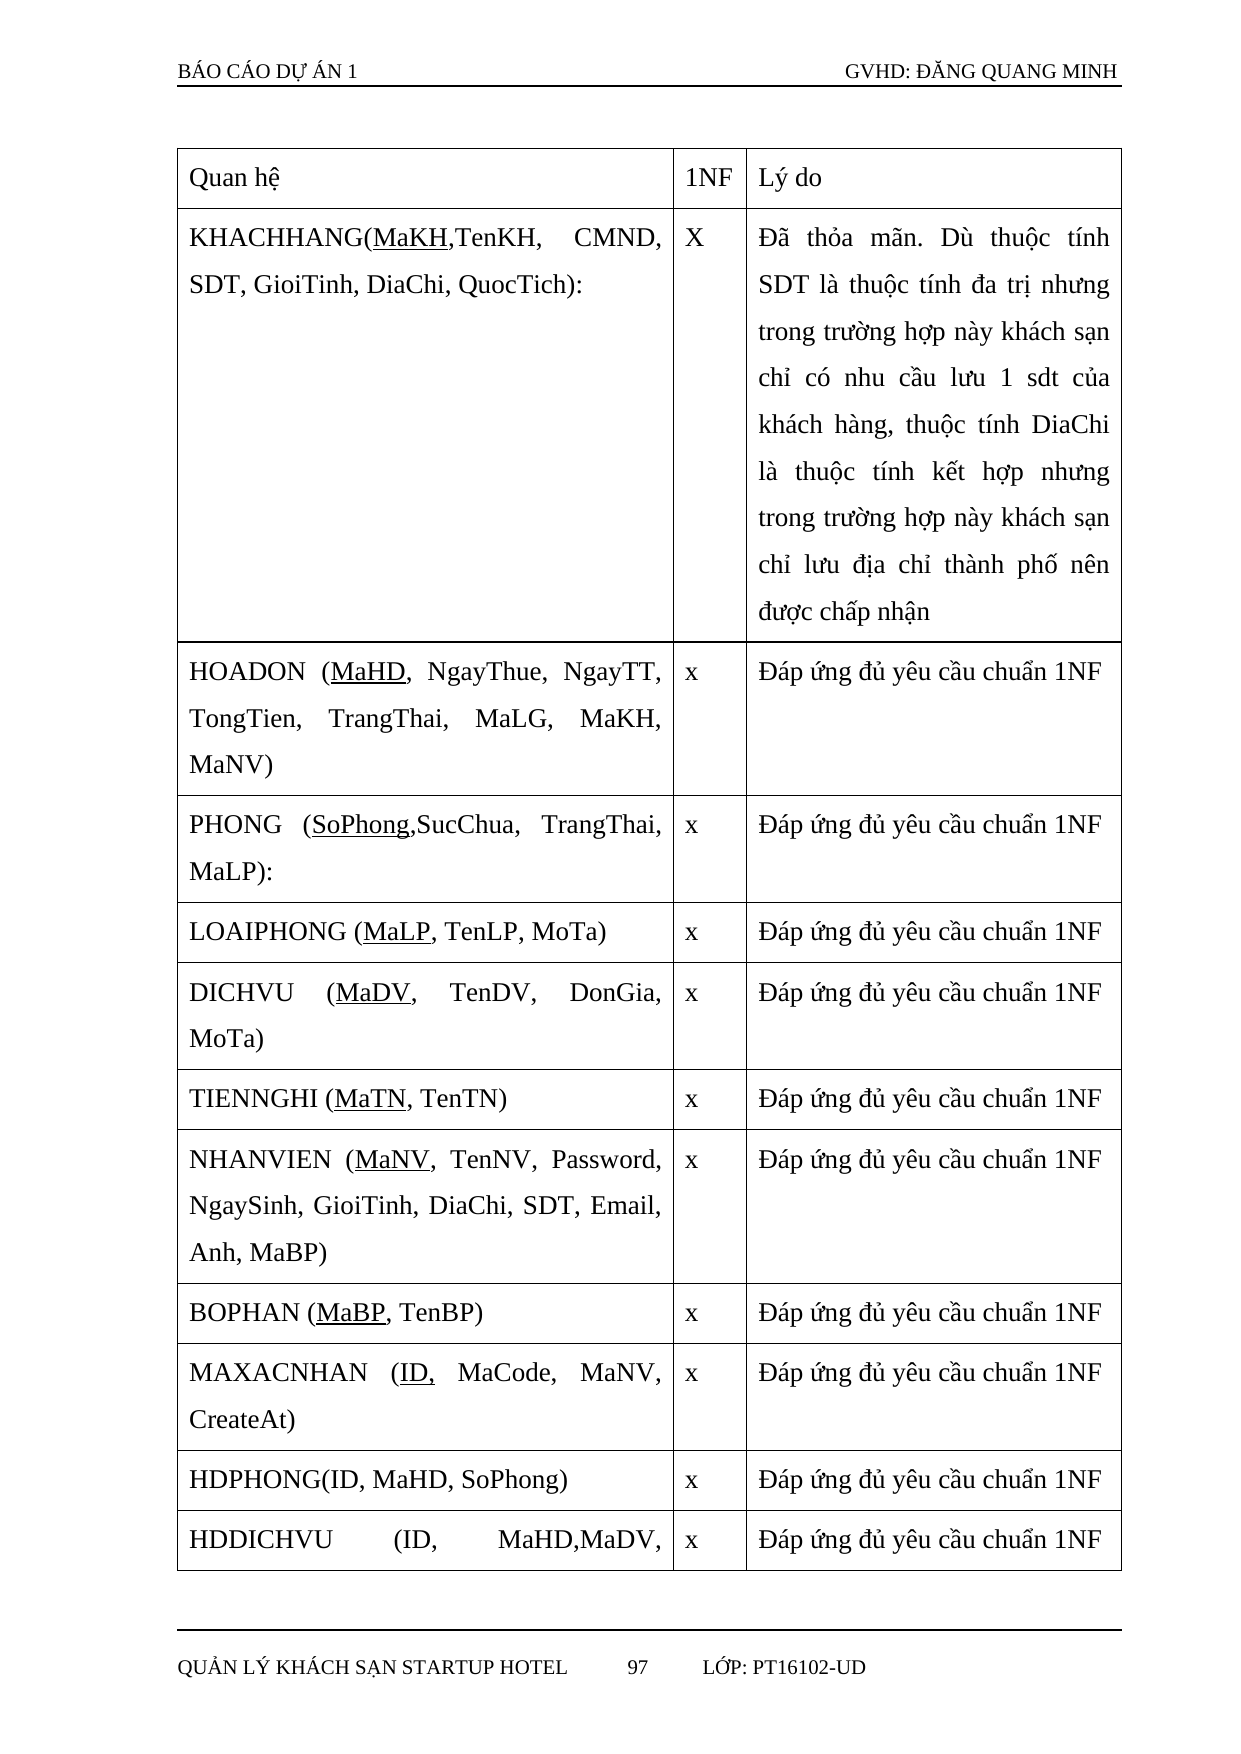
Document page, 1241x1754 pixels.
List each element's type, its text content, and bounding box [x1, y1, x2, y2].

table_cell x [674, 1344, 746, 1450]
table_cell x [674, 963, 746, 1069]
table_cell HOADON (MaHD, NgayThue, NgayTT, TongTien, TrangThai, MaLG, MaKH, MaNV) [178, 643, 673, 795]
table_cell x [674, 1451, 746, 1510]
table_cell Đáp ứng đủ yêu cầu chuẩn 1NF [747, 1344, 1121, 1450]
table_cell Đã thỏa mãn. Dù thuộc tính SDT là thuộc tính đa trị nhưng trong trường hợp này khách sạn chỉ có nhu cầu lưu 1 sdt của khách hàng, thuộc tính DiaChi là thuộc tính kết hợp nhưng trong trường hợp này khách sạn chỉ lưu địa chỉ thành phố nên được chấp nhận [747, 209, 1121, 641]
table_cell KHACHHANG(MaKH,TenKH, CMND, SDT, GioiTinh, DiaChi, QuocTich): [178, 209, 673, 641]
table_cell Đáp ứng đủ yêu cầu chuẩn 1NF [747, 796, 1121, 902]
table_cell Đáp ứng đủ yêu cầu chuẩn 1NF [747, 1284, 1121, 1343]
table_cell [747, 1511, 1121, 1570]
table_cell x [674, 1511, 746, 1570]
table_cell TIENNGHI (MaTN, TenTN) [178, 1070, 673, 1129]
table_header Lý do [747, 149, 1121, 208]
table_cell NHANVIEN (MaNV, TenNV, Password, NgaySinh, GioiTinh, DiaChi, SDT, Email, Anh, MaBP) [178, 1130, 673, 1283]
table_cell LOAIPHONG (MaLP, TenLP, MoTa) [178, 903, 673, 962]
table_cell DICHVU (MaDV, TenDV, DonGia, MoTa) [178, 963, 673, 1069]
table_cell PHONG (SoPhong,SucChua, TrangThai, MaLP): [178, 796, 673, 902]
table_header 1NF [674, 149, 746, 208]
table_cell x [674, 903, 746, 962]
table_cell Đáp ứng đủ yêu cầu chuẩn 1NF [747, 1070, 1121, 1129]
table_cell Đáp ứng đủ yêu cầu chuẩn 1NF [747, 1130, 1121, 1283]
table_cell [178, 1511, 673, 1570]
table_cell Đáp ứng đủ yêu cầu chuẩn 1NF [747, 643, 1121, 795]
table_cell x [674, 1130, 746, 1283]
table_cell x [674, 643, 746, 795]
table_cell Đáp ứng đủ yêu cầu chuẩn 1NF [747, 1451, 1121, 1510]
table_cell Đáp ứng đủ yêu cầu chuẩn 1NF [747, 963, 1121, 1069]
table_cell Đáp ứng đủ yêu cầu chuẩn 1NF [747, 903, 1121, 962]
table_cell HDPHONG(ID, MaHD, SoPhong) [178, 1451, 673, 1510]
table_cell x [674, 796, 746, 902]
table_header Quan hệ [178, 149, 673, 208]
table_cell x [674, 1284, 746, 1343]
table_cell x [674, 1070, 746, 1129]
table_cell X [674, 209, 746, 641]
table_cell BOPHAN (MaBP, TenBP) [178, 1284, 673, 1343]
table_cell MAXACNHAN (ID, MaCode, MaNV, CreateAt) [178, 1344, 673, 1450]
